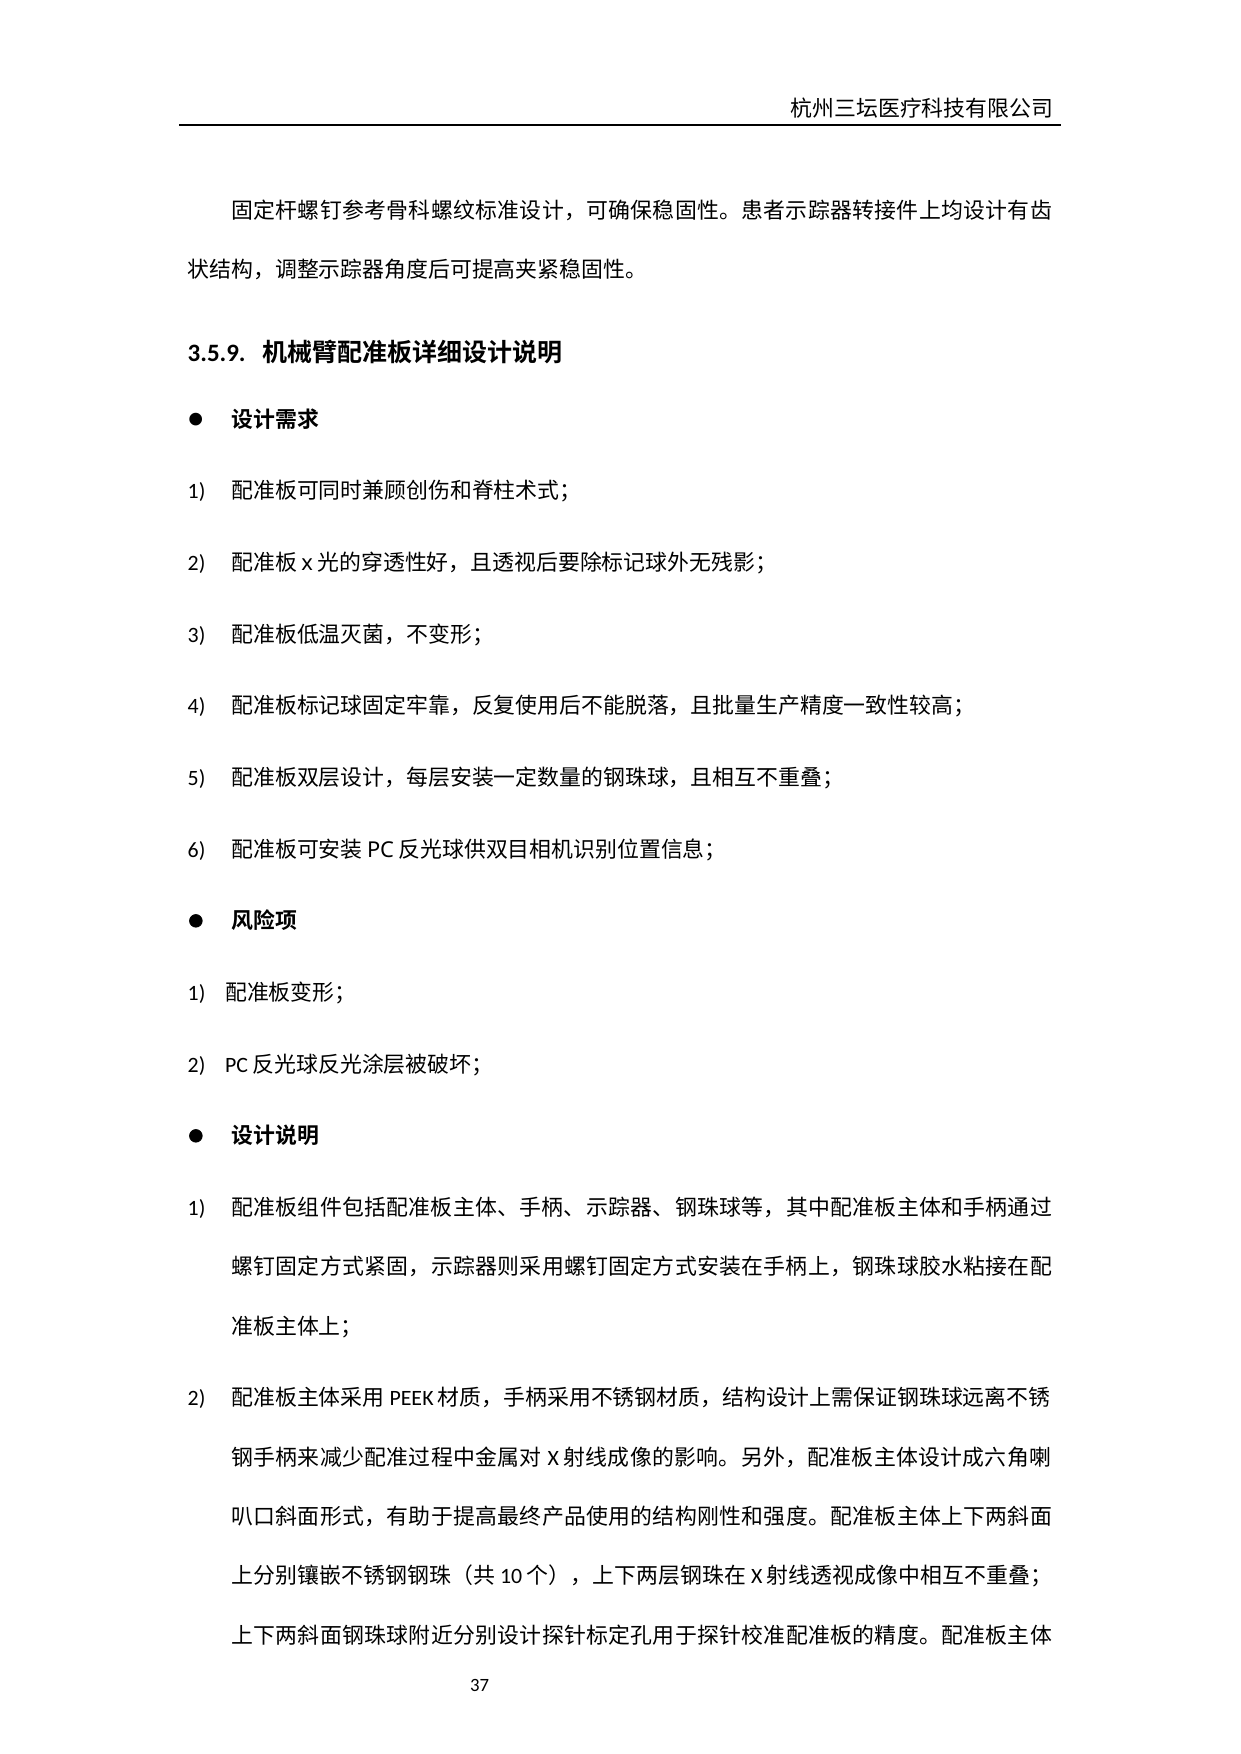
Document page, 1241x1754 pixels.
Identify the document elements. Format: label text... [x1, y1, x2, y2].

list 配准板低温灭菌，不变形； [187, 613, 1053, 652]
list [187, 1376, 1053, 1653]
list 设计需求 [187, 398, 1053, 437]
list 配准板双层设计，每层安装一定数量的钢珠球，且相互不重叠； [187, 756, 1053, 796]
list 设计说明 [187, 1114, 1053, 1154]
list 配准板可同时兼顾创伤和脊柱术式； [187, 469, 1053, 509]
list 配准板可安装PC反光球供双目相机识别位置信息； [187, 828, 1053, 867]
list 配准板变形； [187, 971, 1053, 1011]
list 配准板标记球固定牢靠，反复使用后不能脱落，且批量生产精度一致性较高； [187, 684, 1053, 724]
subtitle 机械臂配准板详细设计说明 [187, 331, 1053, 371]
list PC反光球反光涂层被破坏； [187, 1043, 1053, 1082]
list 配准板组件包括配准板主体、手柄、示踪器、钢珠球等，其中配准板主体和手柄通过螺钉固定方式紧固，示踪器则采用螺钉固定方式安装在手柄上，钢珠球胶水粘接在配准板主体上； [187, 1186, 1053, 1344]
text 固定杆螺钉参考骨科螺纹标准设计，可确保稳固性。患者示踪器转接件上均设计有齿状结构，调整示踪器角度后可提高夹紧稳固性。 [187, 189, 1053, 288]
list 配准板x光的穿透性好，且透视后要除标记球外无残影； [187, 541, 1053, 581]
list 风险项 [187, 899, 1053, 939]
